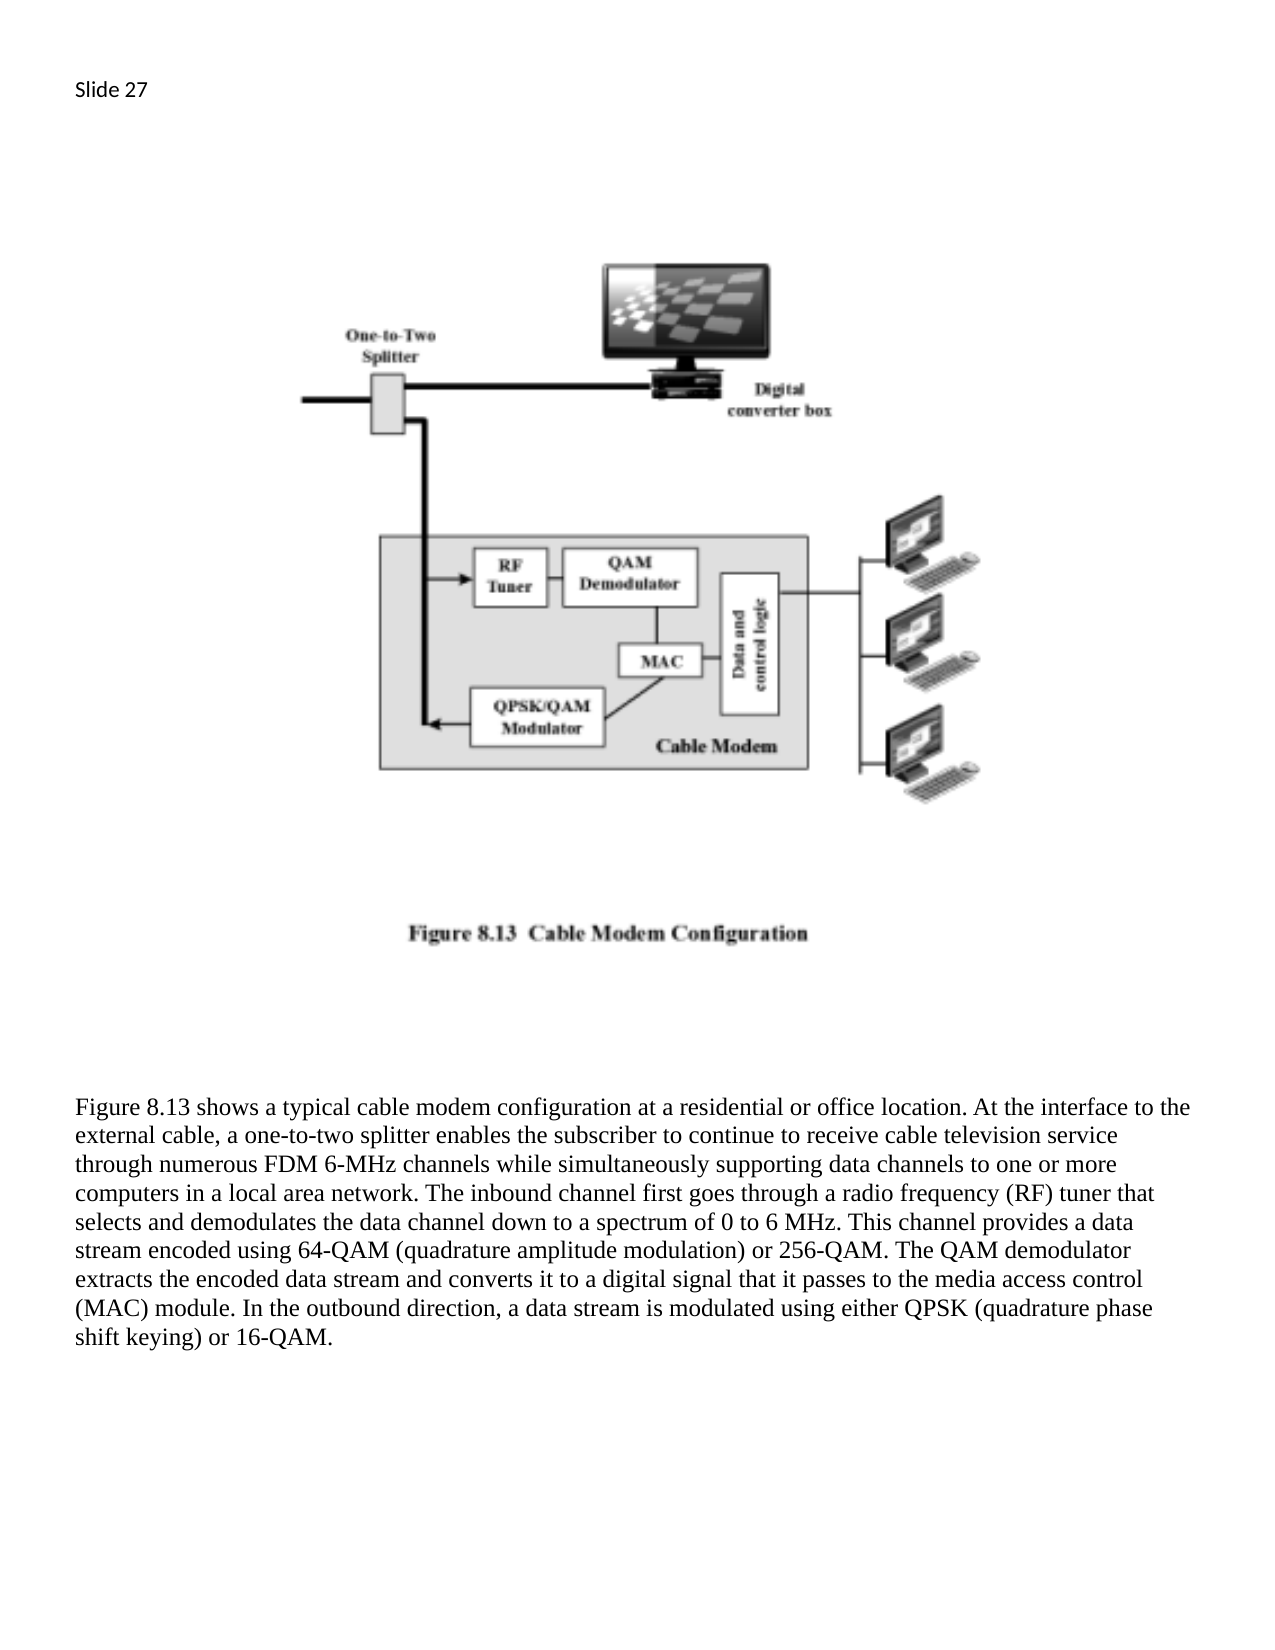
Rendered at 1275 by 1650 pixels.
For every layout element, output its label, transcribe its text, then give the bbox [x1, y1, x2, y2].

text Figure 8.13 shows a typical cable modem configuration at a residential or office location. At the interface to the external cable, a one-to-two splitter enables the subscriber to continue to receive cable television service through numerous FDM 6-MHz channels while simultaneously supporting data channels to one or more computers in a local area network. The inbound channel first goes through a radio frequency (RF) tuner that selects and demodulates the data channel down to a spectrum of 0 to 6 MHz. This channel provides a data stream encoded using 64-QAM (quadrature amplitude modulation) or 256-QAM. The QAM demodulator extracts the encoded data stream and converts it to a digital signal that it passes to the media access control (MAC) module. In the outbound direction, a data stream is modulated using either QPSK (quadrature phase shift keying) or 16-QAM. [75, 1092, 1200, 1351]
text Slide 27 [75, 75, 1200, 103]
